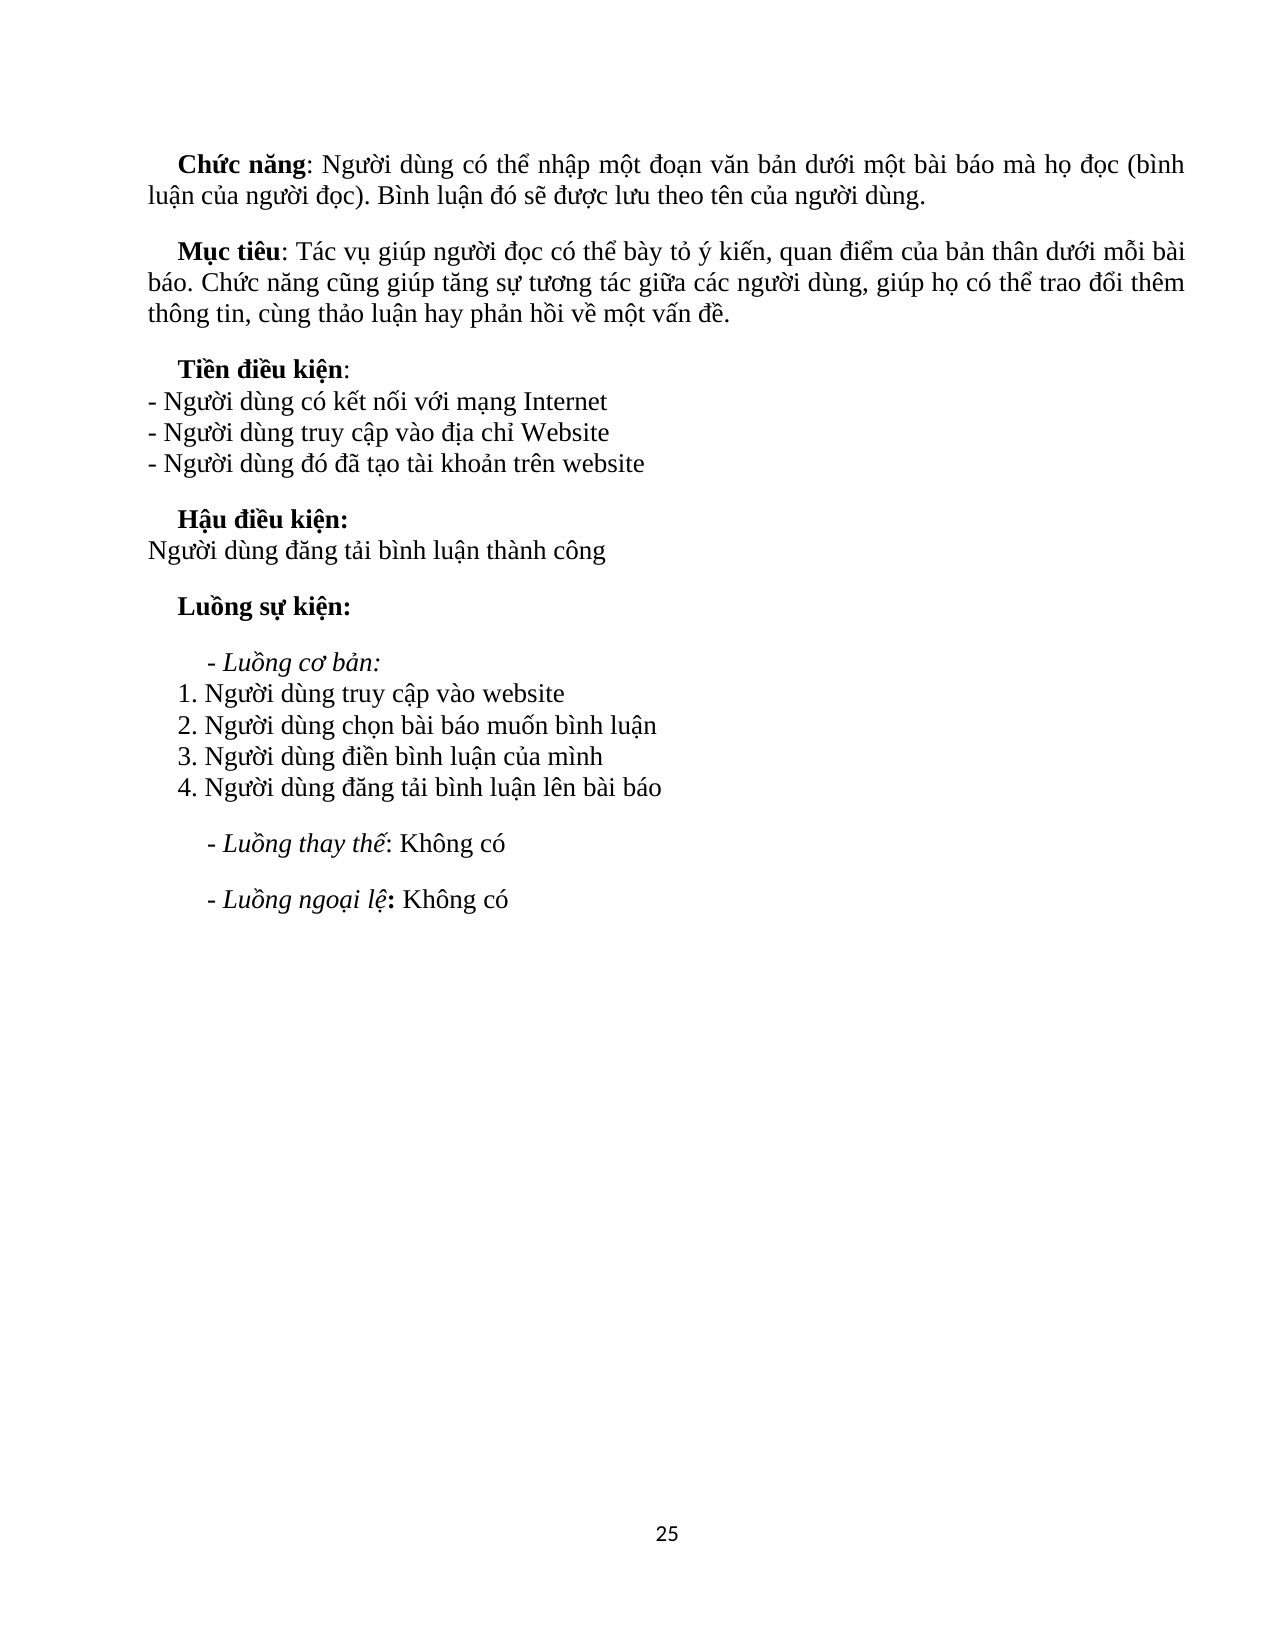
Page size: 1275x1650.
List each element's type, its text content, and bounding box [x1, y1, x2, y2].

text Hậu điều kiện: Người dùng đăng tải bình luận thành công [148, 503, 1186, 565]
text Luồng sự kiện: [148, 590, 1186, 621]
text - Luồng ngoại lệ: Không có [177, 883, 1186, 914]
text Mục tiêu: Tác vụ giúp người đọc có thể bày tỏ ý kiến, quan điểm của bản thân dưới mỗi bài báo. Chức năng cũng giúp tăng sự tương tác giữa các người dùng, giúp họ có thể trao đổi thêm thông tin, cùng thảo luận hay phản hồi về một vấn đề. [148, 235, 1186, 328]
text - Luồng cơ bản: 1. Người dùng truy cập vào website 2. Người dùng chọn bài báo muốn bình luận 3. Người dùng điền bình luận của mình 4. Người dùng đăng tải bình luận lên bài báo [177, 646, 1186, 802]
text Chức năng: Người dùng có thể nhập một đoạn văn bản dưới một bài báo mà họ đọc (bình luận của người đọc). Bình luận đó sẽ được lưu theo tên của người dùng. [148, 148, 1186, 210]
text Tiền điều kiện: - Người dùng có kết nối với mạng Internet - Người dùng truy cập vào địa chỉ Website - Người dùng đó đã tạo tài khoản trên website [148, 353, 1186, 478]
text - Luồng thay thế: Không có [177, 827, 1186, 858]
